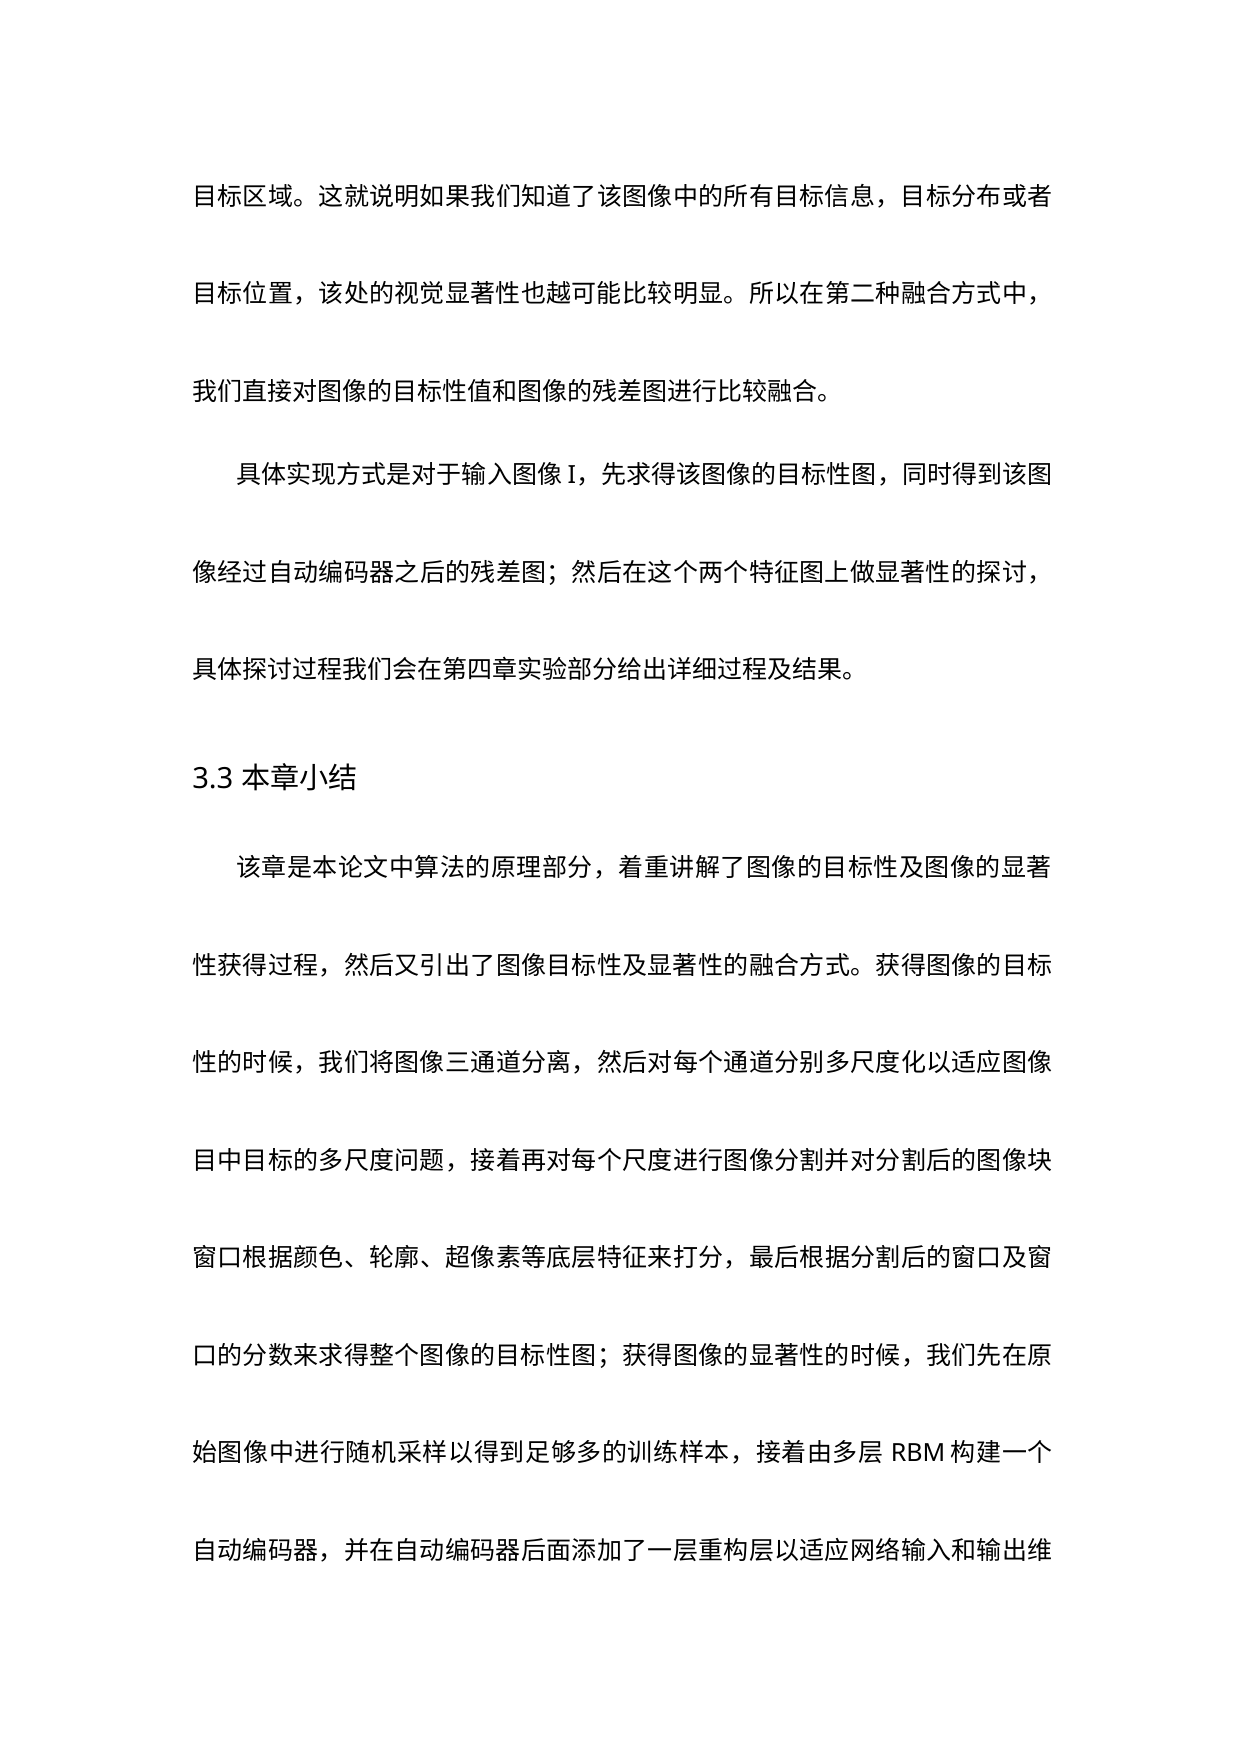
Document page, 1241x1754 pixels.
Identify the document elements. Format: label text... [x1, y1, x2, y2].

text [192, 833, 1053, 1581]
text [192, 162, 1053, 422]
subtitle 3.3 本章小结 [192, 743, 1053, 808]
text 具体实现方式是对于输入图像I，先求得该图像的目标性图，同时得到该图像经过自动编码器之后的残差图；然后在这个两个特征图上做显著性的探讨，具体探讨过程我们会在第四章实验部分给出详细过程及结果。 [192, 440, 1053, 700]
